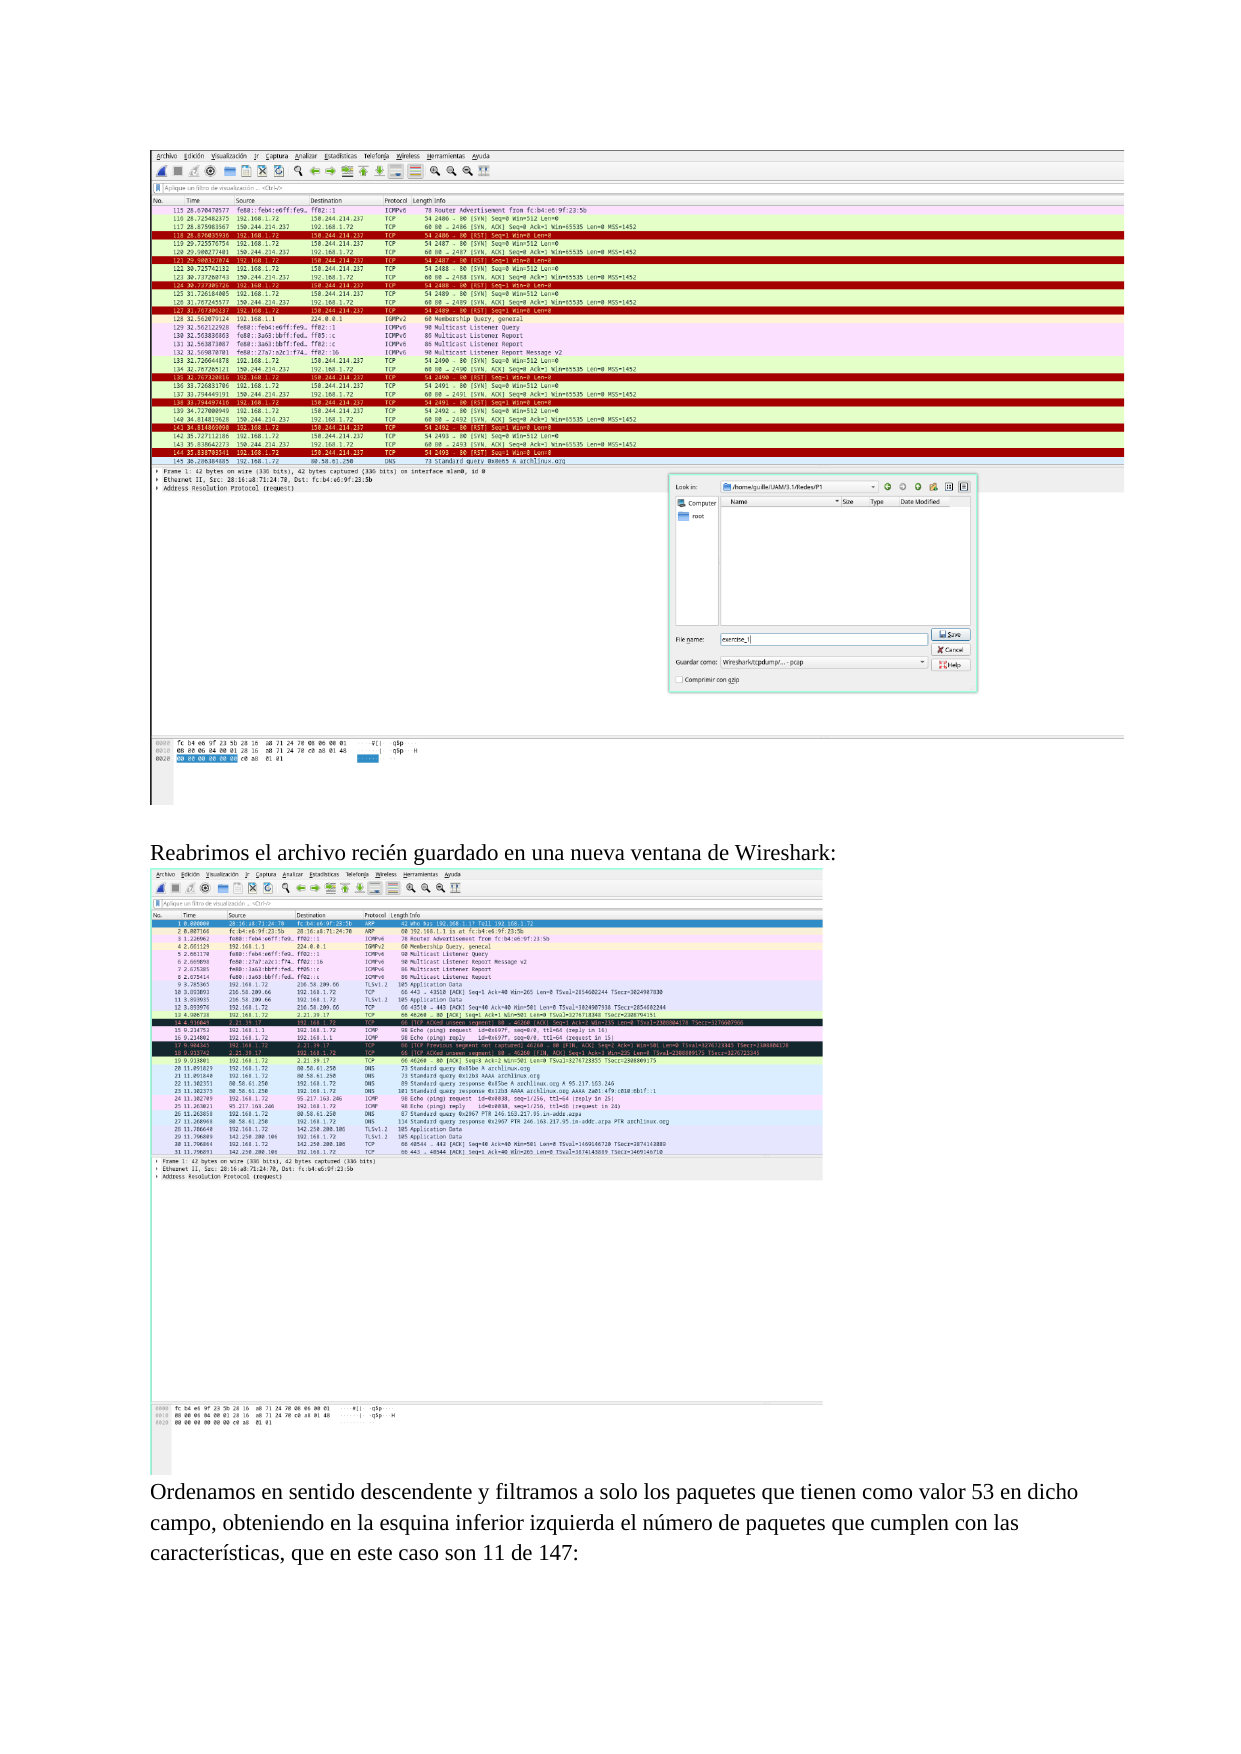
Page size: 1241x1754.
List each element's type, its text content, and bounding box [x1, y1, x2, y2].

picture [150, 150, 1125, 805]
picture [150, 868, 823, 1475]
text Ordenamos en sentido descendente y filtramos a solo los paquetes que tienen como valor 53 en dicho campo, obteniendo en la esquina inferior izquierda el número de paquetes que cumplen con las características, que en este caso son 11 de 147: [150, 1478, 1090, 1565]
text Reabrimos el archivo recién guardado en una nueva ventana de Wireshark: [150, 839, 1090, 865]
